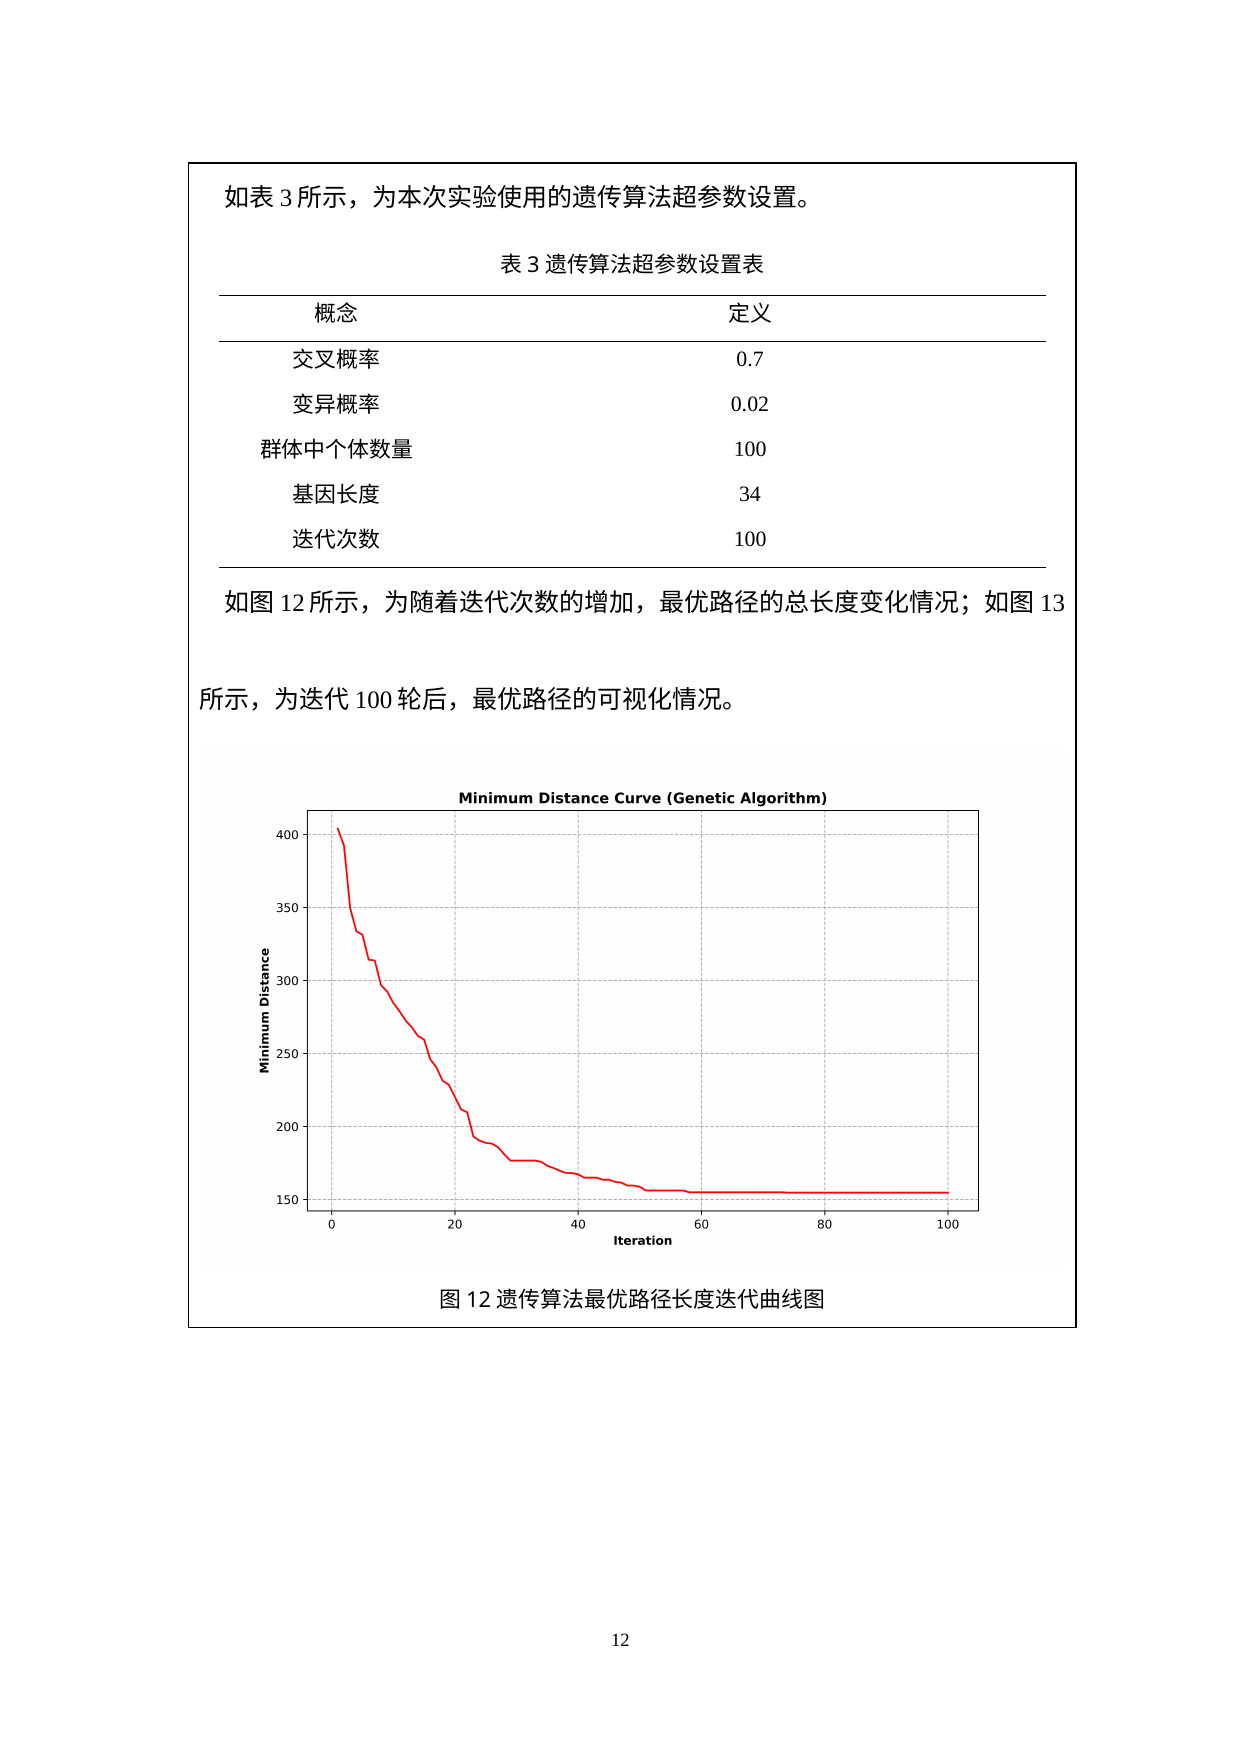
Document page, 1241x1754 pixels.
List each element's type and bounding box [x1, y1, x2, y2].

table_cell [189, 164, 1075, 1326]
picture [199, 748, 1065, 1268]
